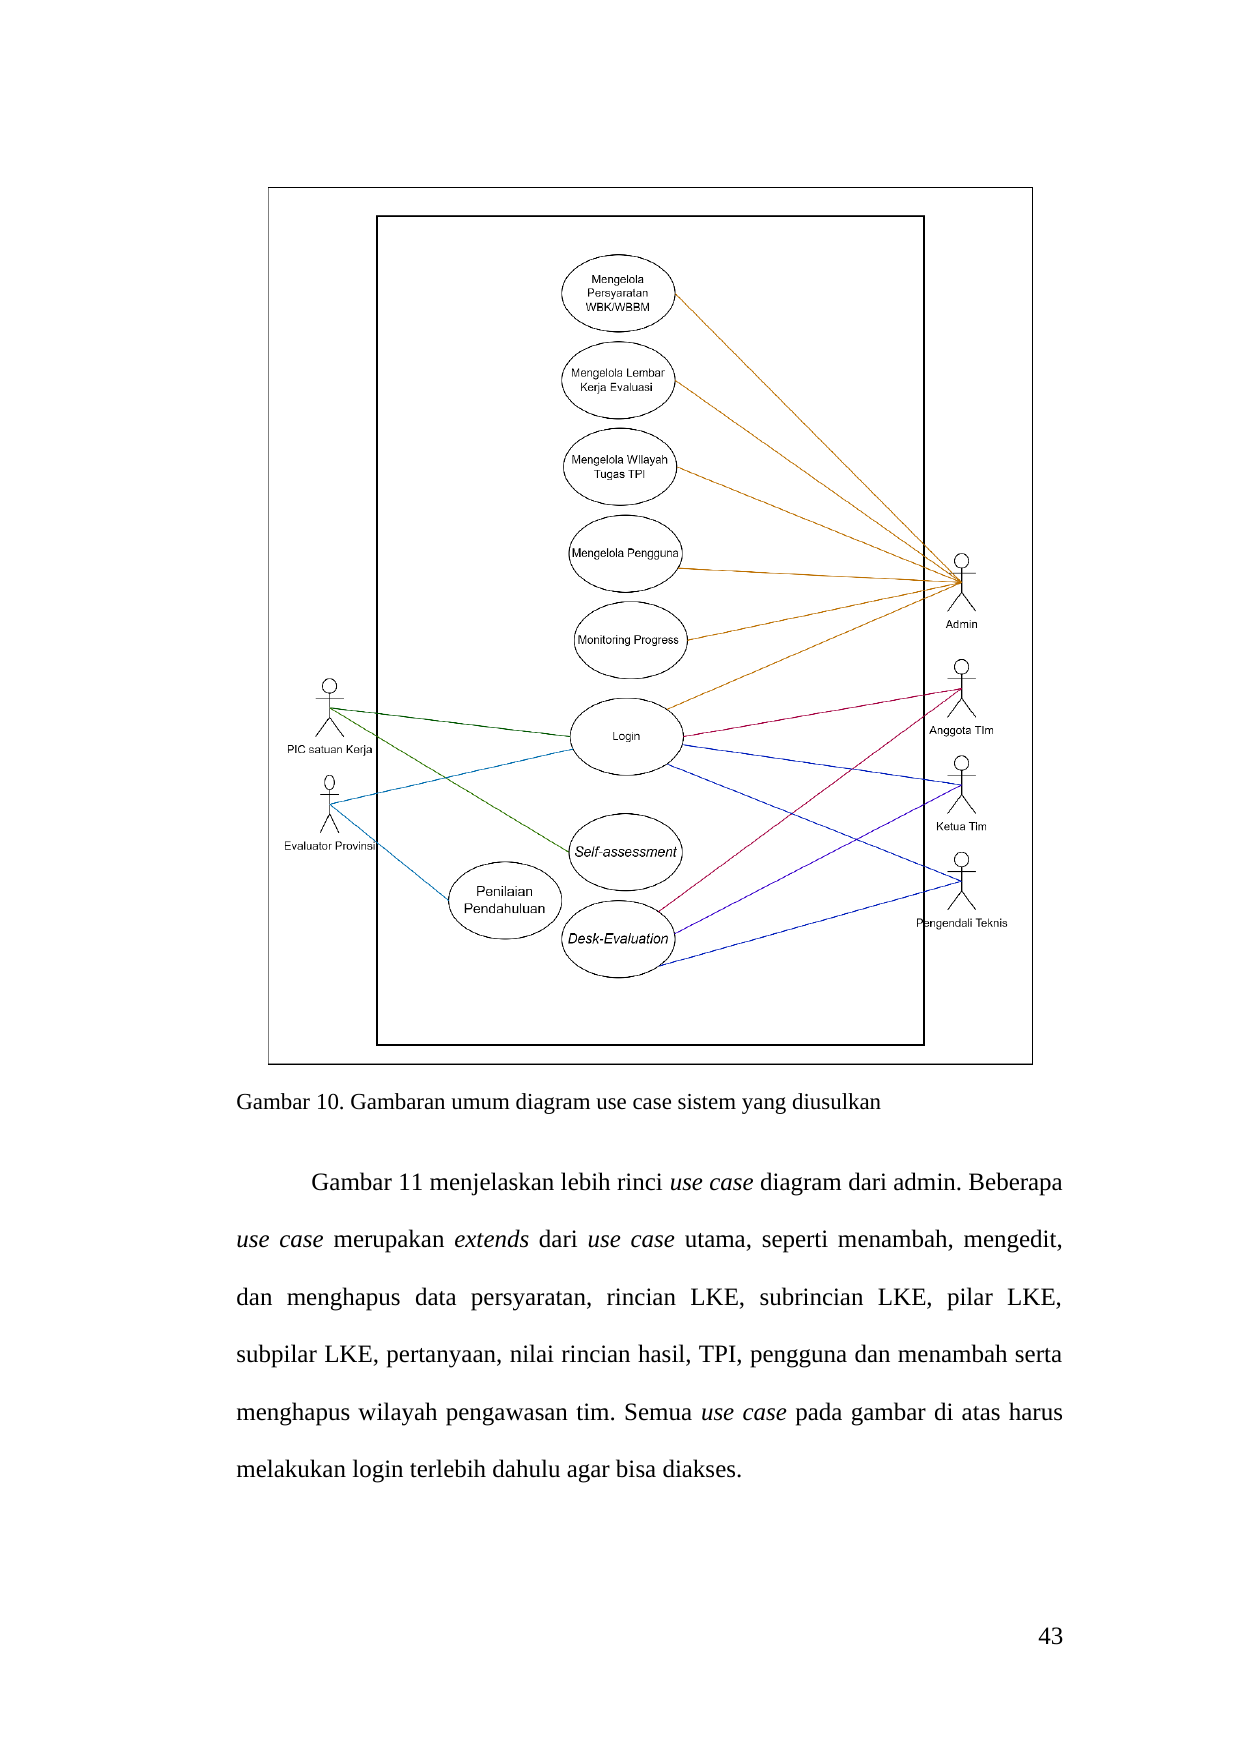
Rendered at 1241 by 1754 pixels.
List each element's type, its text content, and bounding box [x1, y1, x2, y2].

picture [258, 177, 1042, 1075]
text Gambar 11 menjelaskan lebih rinci use case diagram dari admin. Beberapa use case merupakan extends dari use case utama, seperti menambah, mengedit, dan menghapus data persyaratan, rincian LKE, subrincian LKE, pilar LKE, subpilar LKE, pertanyaan, nilai rincian hasil, TPI, pengguna dan menambah serta menghapus wilayah pengawasan tim. Semua use case pada gambar di atas harus melakukan login terlebih dahulu agar bisa diakses. [236, 1167, 1063, 1483]
text Gambar 10. Gambaran umum diagram use case sistem yang diusulkan [236, 1088, 1063, 1114]
